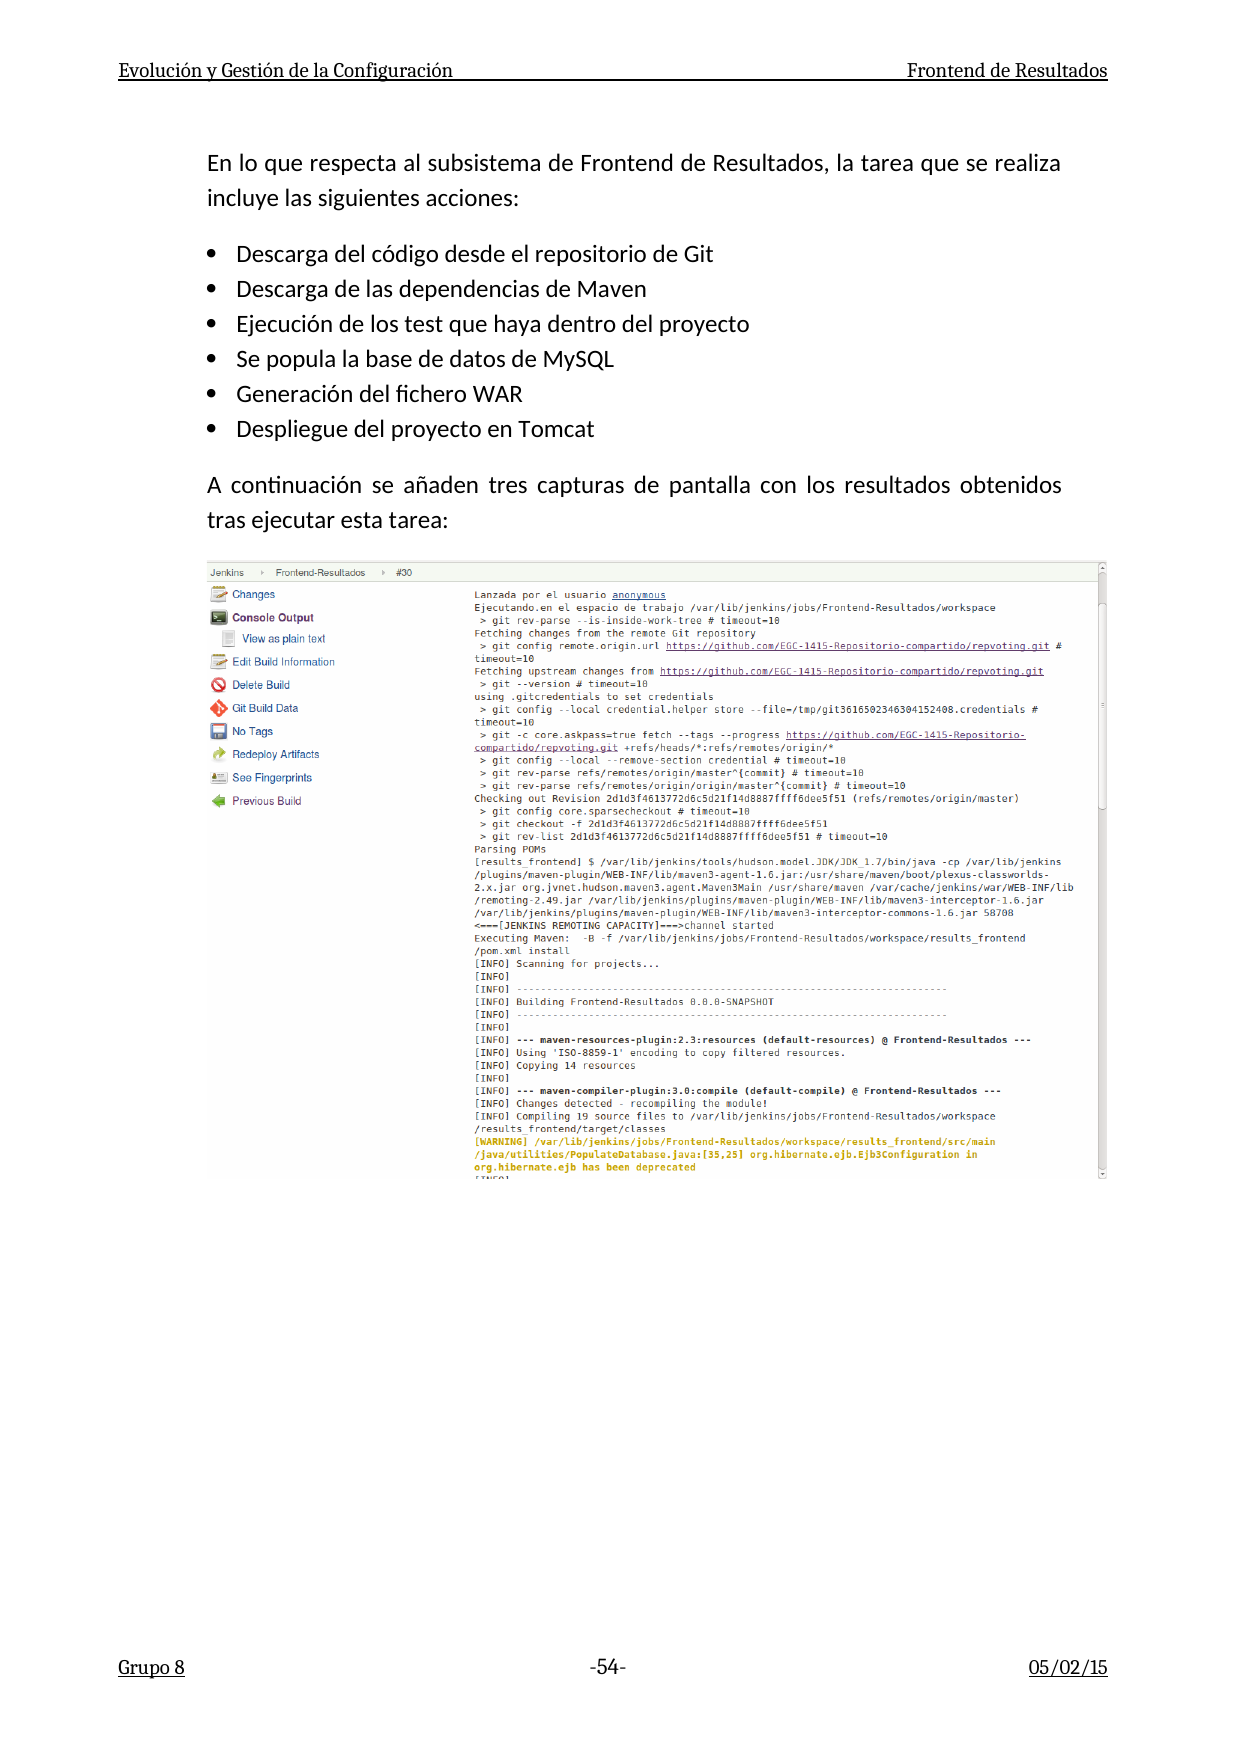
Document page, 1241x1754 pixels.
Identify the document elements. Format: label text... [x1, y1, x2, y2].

list Se popula la base de datos de MySQL [207, 343, 1063, 374]
list Descarga del código desde el repositorio de Git [207, 238, 1063, 269]
text En lo que respecta al subsistema de Frontend de Resultados, la tarea que se realiza incluye las siguientes acciones: [207, 148, 1063, 213]
list Generación del fichero WAR [207, 378, 1063, 409]
list Despliegue del proyecto en Tomcat [207, 413, 1063, 444]
list Descarga de las dependencias de Maven [207, 273, 1063, 304]
picture [206, 560, 1107, 1179]
list Ejecución de los test que haya dentro del proyecto [207, 308, 1063, 339]
text A continuación se añaden tres capturas de pantalla con los resultados obtenidos tras ejecutar esta tarea: [207, 469, 1063, 535]
